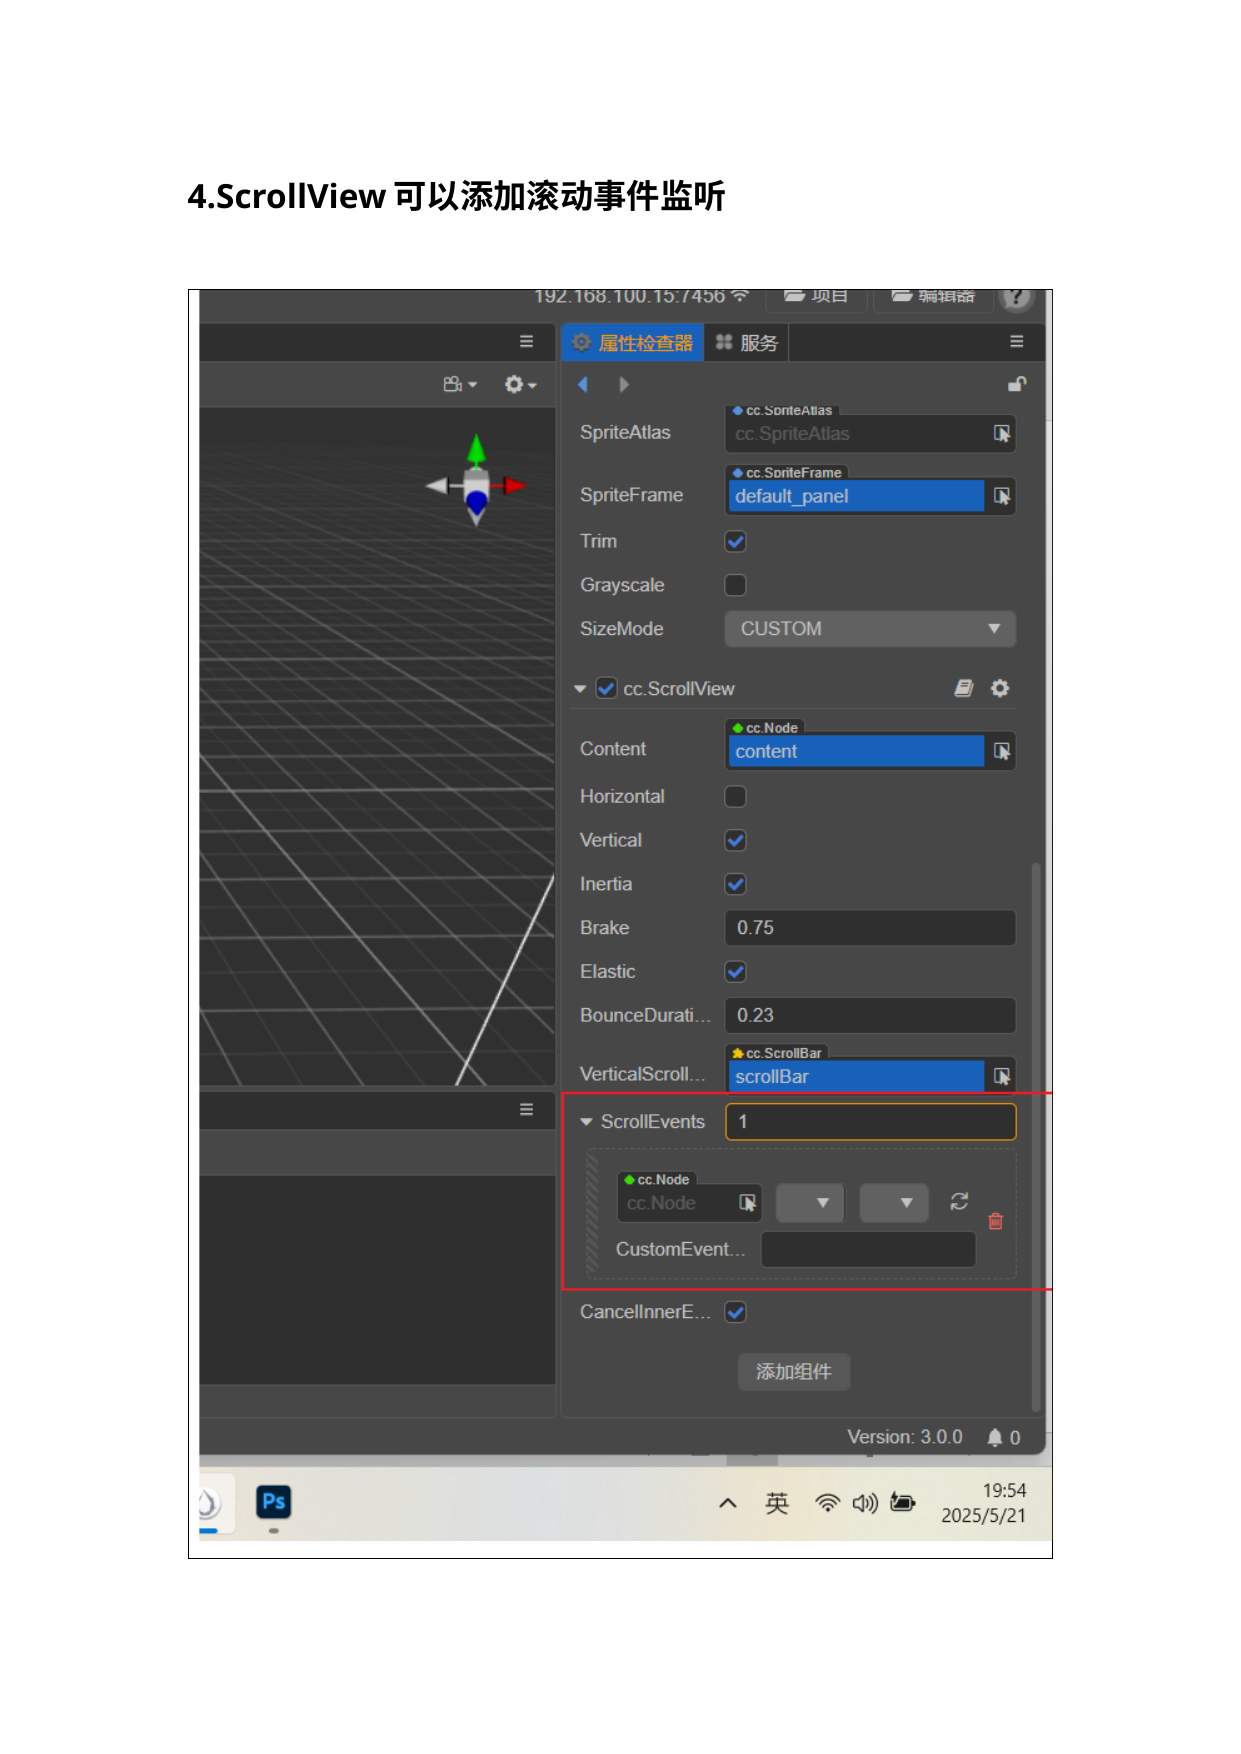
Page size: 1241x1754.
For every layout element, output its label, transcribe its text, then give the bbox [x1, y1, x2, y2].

table_header [189, 290, 1052, 1558]
picture [199, 290, 1053, 1541]
subtitle 4.ScrollView可以添加滚动事件监听 [187, 162, 1053, 227]
